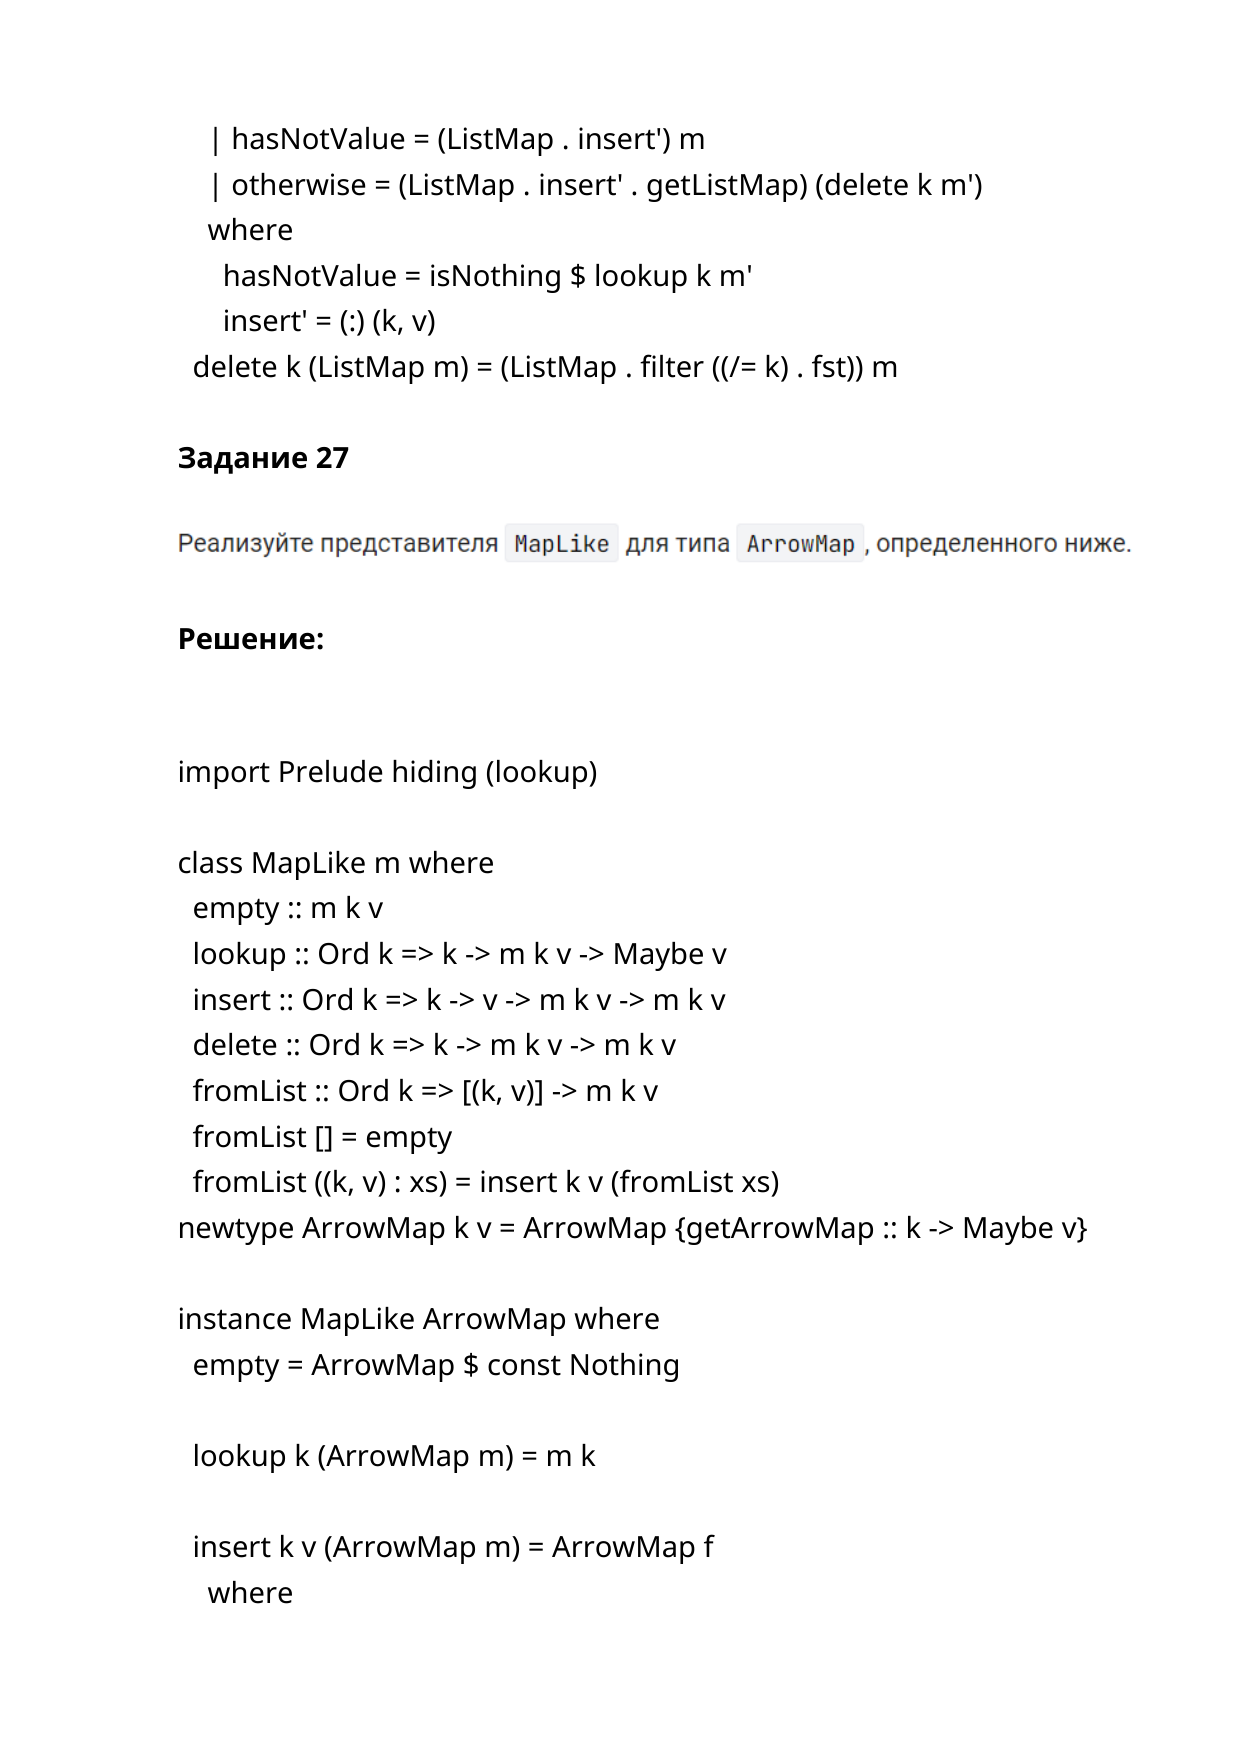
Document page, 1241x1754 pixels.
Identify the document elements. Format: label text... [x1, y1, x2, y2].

text lookup k (ArrowMap m) = m k [177, 1435, 1152, 1475]
picture [177, 503, 1153, 592]
text import Prelude hiding (lookup) [177, 751, 1152, 791]
text fromList ((k, v) : xs) = insert k v (fromList xs) [177, 1162, 1152, 1201]
text lookup :: Ord k => k -> m k v -> Maybe v [177, 933, 1152, 973]
text instance MapLike ArrowMap where [177, 1298, 1152, 1338]
text empty = ArrowMap $ const Nothing [177, 1344, 1152, 1384]
text class MapLike m where [177, 842, 1152, 882]
text insert k v (ArrowMap m) = ArrowMap f [177, 1527, 1152, 1566]
text fromList [] = empty [177, 1116, 1152, 1156]
text newtype ArrowMap k v = ArrowMap {getArrowMap :: k -> Maybe v} [177, 1207, 1152, 1247]
text delete k (ListMap m) = (ListMap . filter ((/= k) . fst)) m [177, 346, 1152, 386]
text insert :: Ord k => k -> v -> m k v -> m k v [177, 979, 1152, 1019]
text hasNotValue = isNothing $ lookup k m' [177, 255, 1152, 295]
text | hasNotValue = (ListMap . insert') m [177, 118, 1152, 158]
text fromList :: Ord k => [(k, v)] -> m k v [177, 1070, 1152, 1110]
text empty :: m k v [177, 888, 1152, 927]
text Решение: [177, 618, 1152, 658]
text | otherwise = (ListMap . insert' . getListMap) (delete k m') [177, 164, 1152, 203]
text insert' = (:) (k, v) [177, 301, 1152, 340]
text delete :: Ord k => k -> m k v -> m k v [177, 1025, 1152, 1064]
text Задание 27 [177, 437, 1152, 477]
text where [177, 1572, 1152, 1612]
text where [177, 209, 1152, 249]
